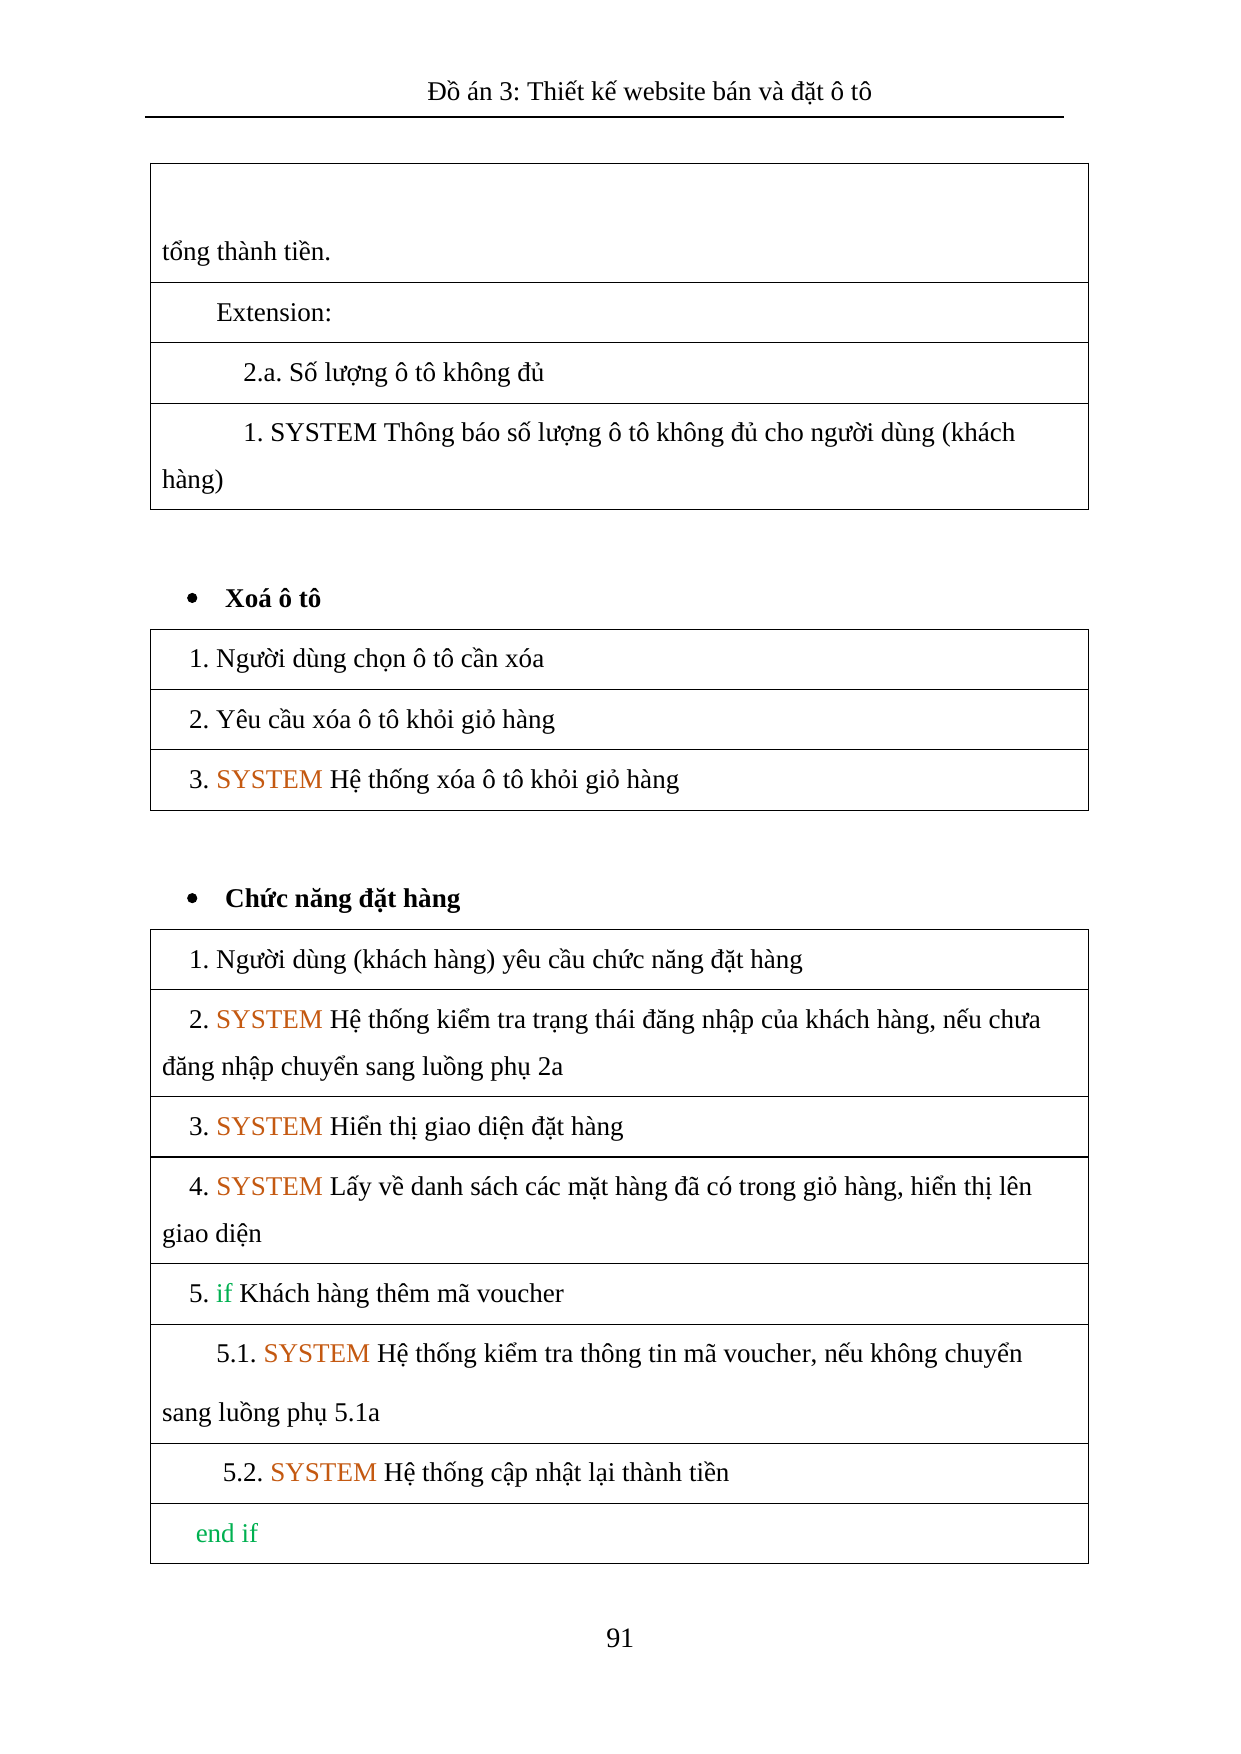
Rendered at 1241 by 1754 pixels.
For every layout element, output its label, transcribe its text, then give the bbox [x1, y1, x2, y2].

list Chức năng đặt hàng [187, 882, 1090, 913]
table_cell 2.a. Số lượng ô tô không đủ [151, 343, 1088, 402]
list Xoá ô tô [187, 582, 1090, 613]
table_cell 2. SYSTEM Hệ thống kiểm tra trạng thái đăng nhập của khách hàng, nếu chưa đăng nhập chuyển sang luồng phụ 2a [151, 990, 1088, 1096]
table_cell 4. SYSTEM Lấy về danh sách các mặt hàng đã có trong giỏ hàng, hiển thị lên giao diện [151, 1158, 1088, 1263]
table_cell 5. if Khách hàng thêm mã voucher [151, 1264, 1088, 1323]
table_cell 3. SYSTEM Hiển thị giao diện đặt hàng [151, 1097, 1088, 1156]
table_header 1. Người dùng (khách hàng) yêu cầu chức năng đặt hàng [151, 930, 1088, 989]
table_cell 5.1. SYSTEM Hệ thống kiểm tra thông tin mã voucher, nếu không chuyển sang luồng phụ 5.1a [151, 1325, 1088, 1443]
table_cell 5.2. SYSTEM Hệ thống cập nhật lại thành tiền [151, 1444, 1088, 1503]
table_cell Extension: [151, 283, 1088, 342]
table_cell end if [151, 1504, 1088, 1563]
table_header 1. Người dùng chọn ô tô cần xóa [151, 630, 1088, 689]
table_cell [151, 164, 1088, 282]
table_cell 2. Yêu cầu xóa ô tô khỏi giỏ hàng [151, 690, 1088, 749]
table_cell 1. SYSTEM Thông báo số lượng ô tô không đủ cho người dùng (khách hàng) [151, 404, 1088, 509]
table_cell 3. SYSTEM Hệ thống xóa ô tô khỏi giỏ hàng [151, 750, 1088, 809]
